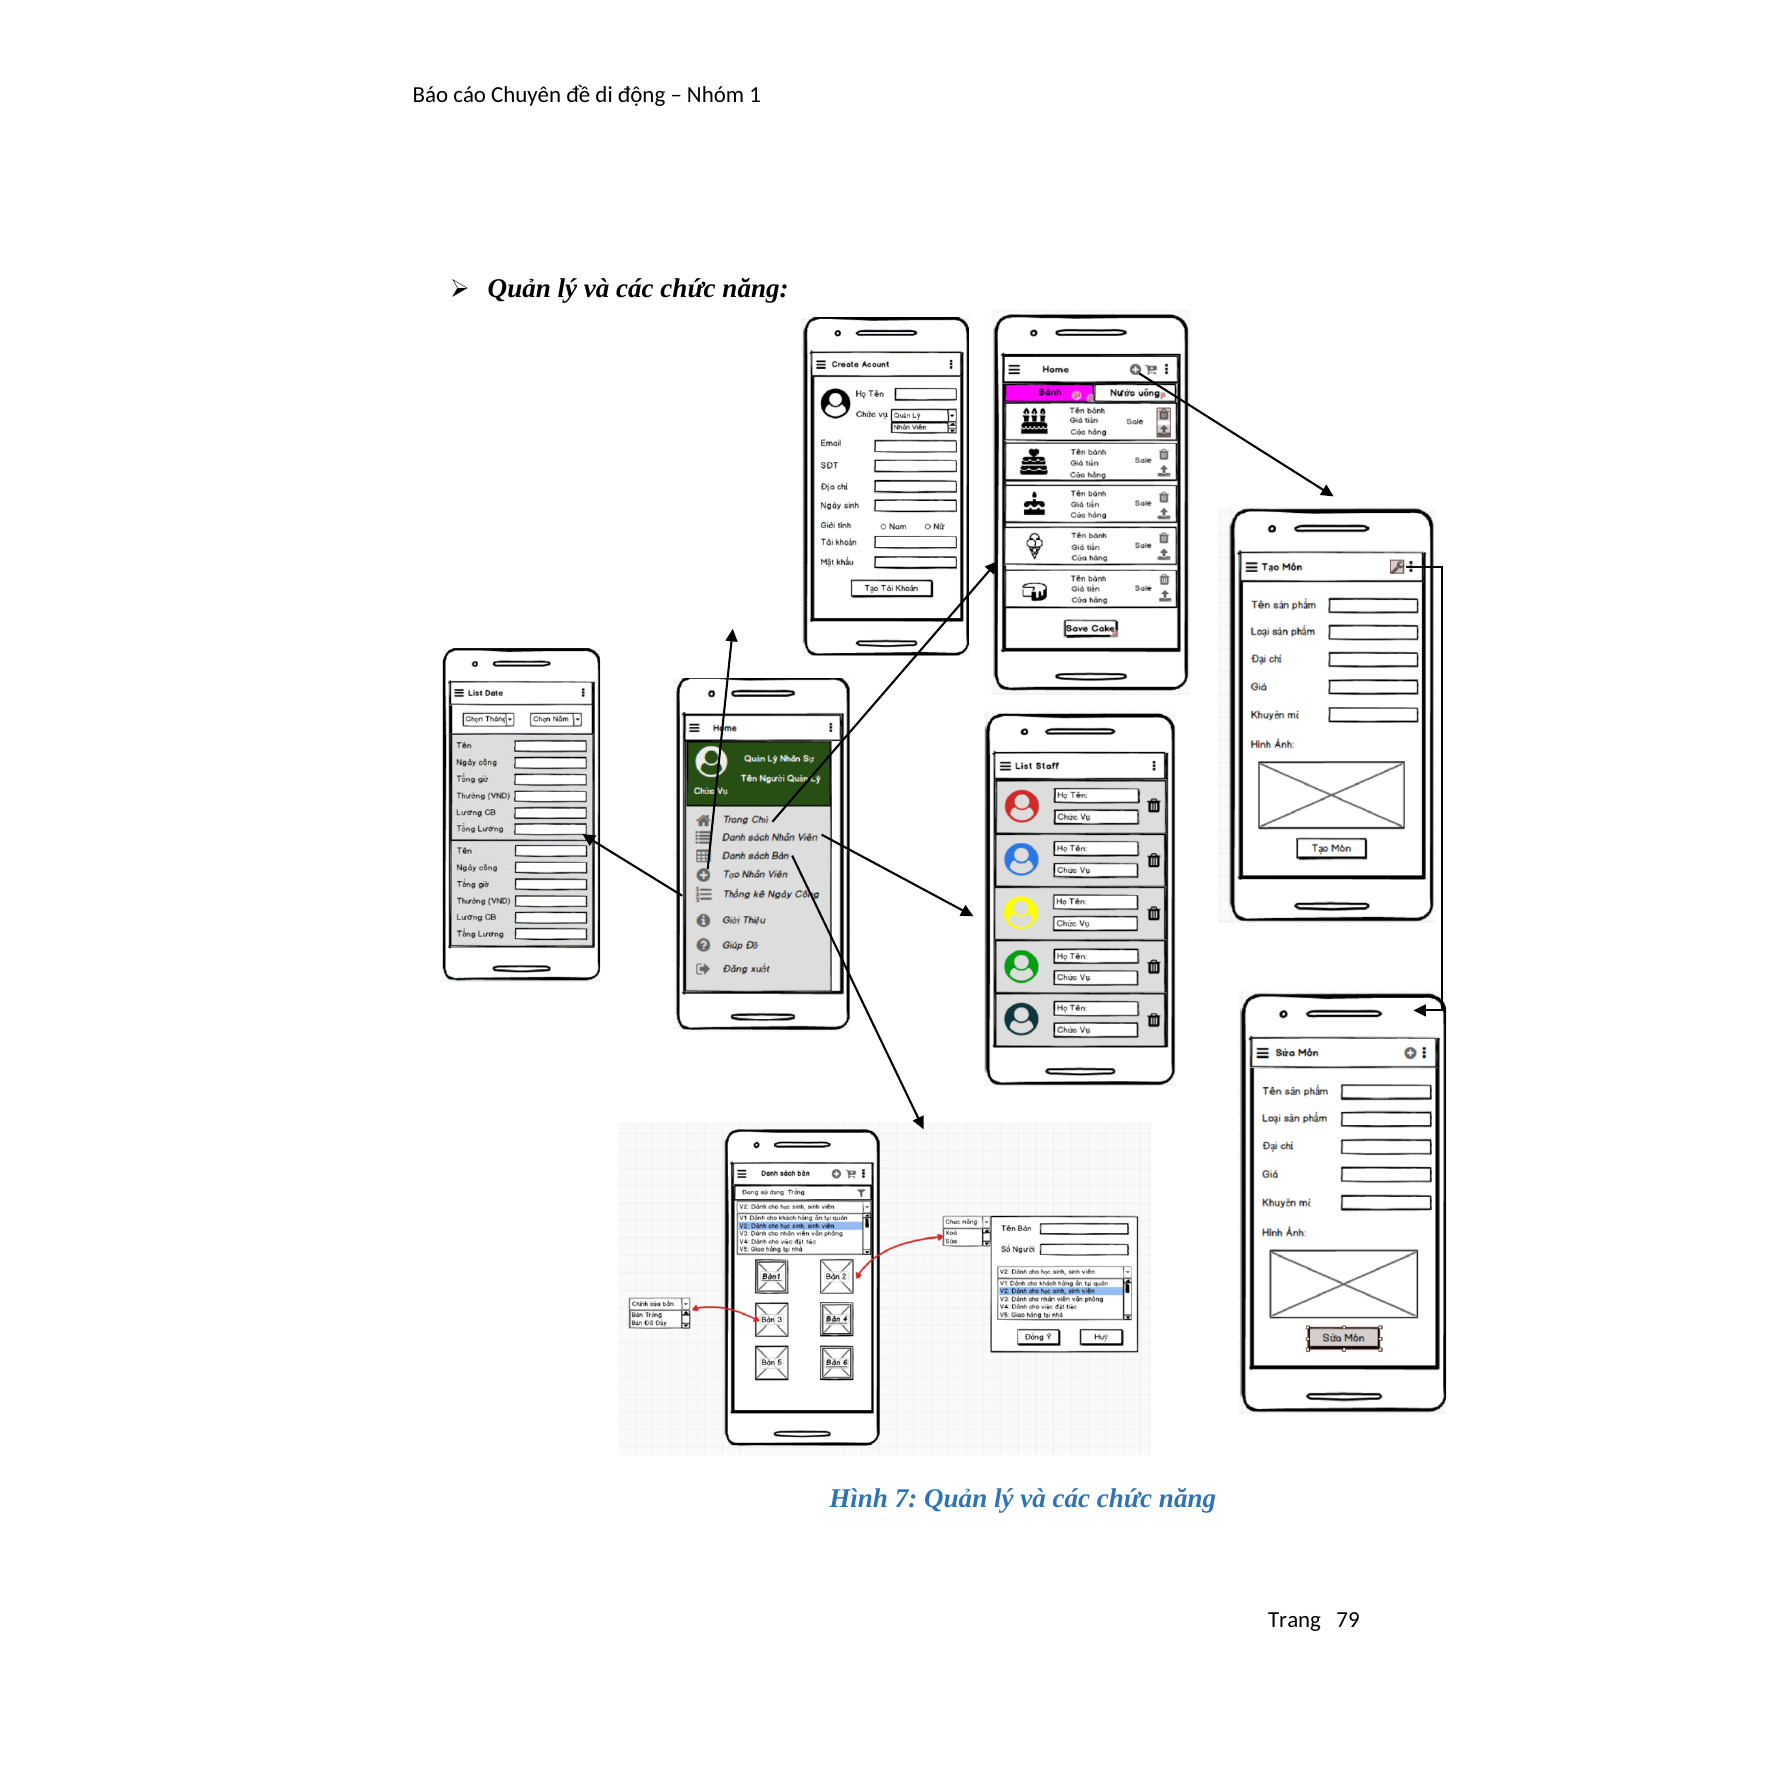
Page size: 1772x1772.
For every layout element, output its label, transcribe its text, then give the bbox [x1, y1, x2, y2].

list Quản lý và các chức năng: [450, 272, 1359, 303]
picture [800, 317, 969, 652]
picture [1236, 991, 1446, 1410]
picture [617, 1122, 1151, 1453]
picture [982, 711, 1177, 1083]
picture [1216, 507, 1436, 920]
picture [989, 310, 1190, 692]
picture [440, 648, 600, 980]
picture [671, 678, 850, 1029]
picture [922, 597, 969, 652]
